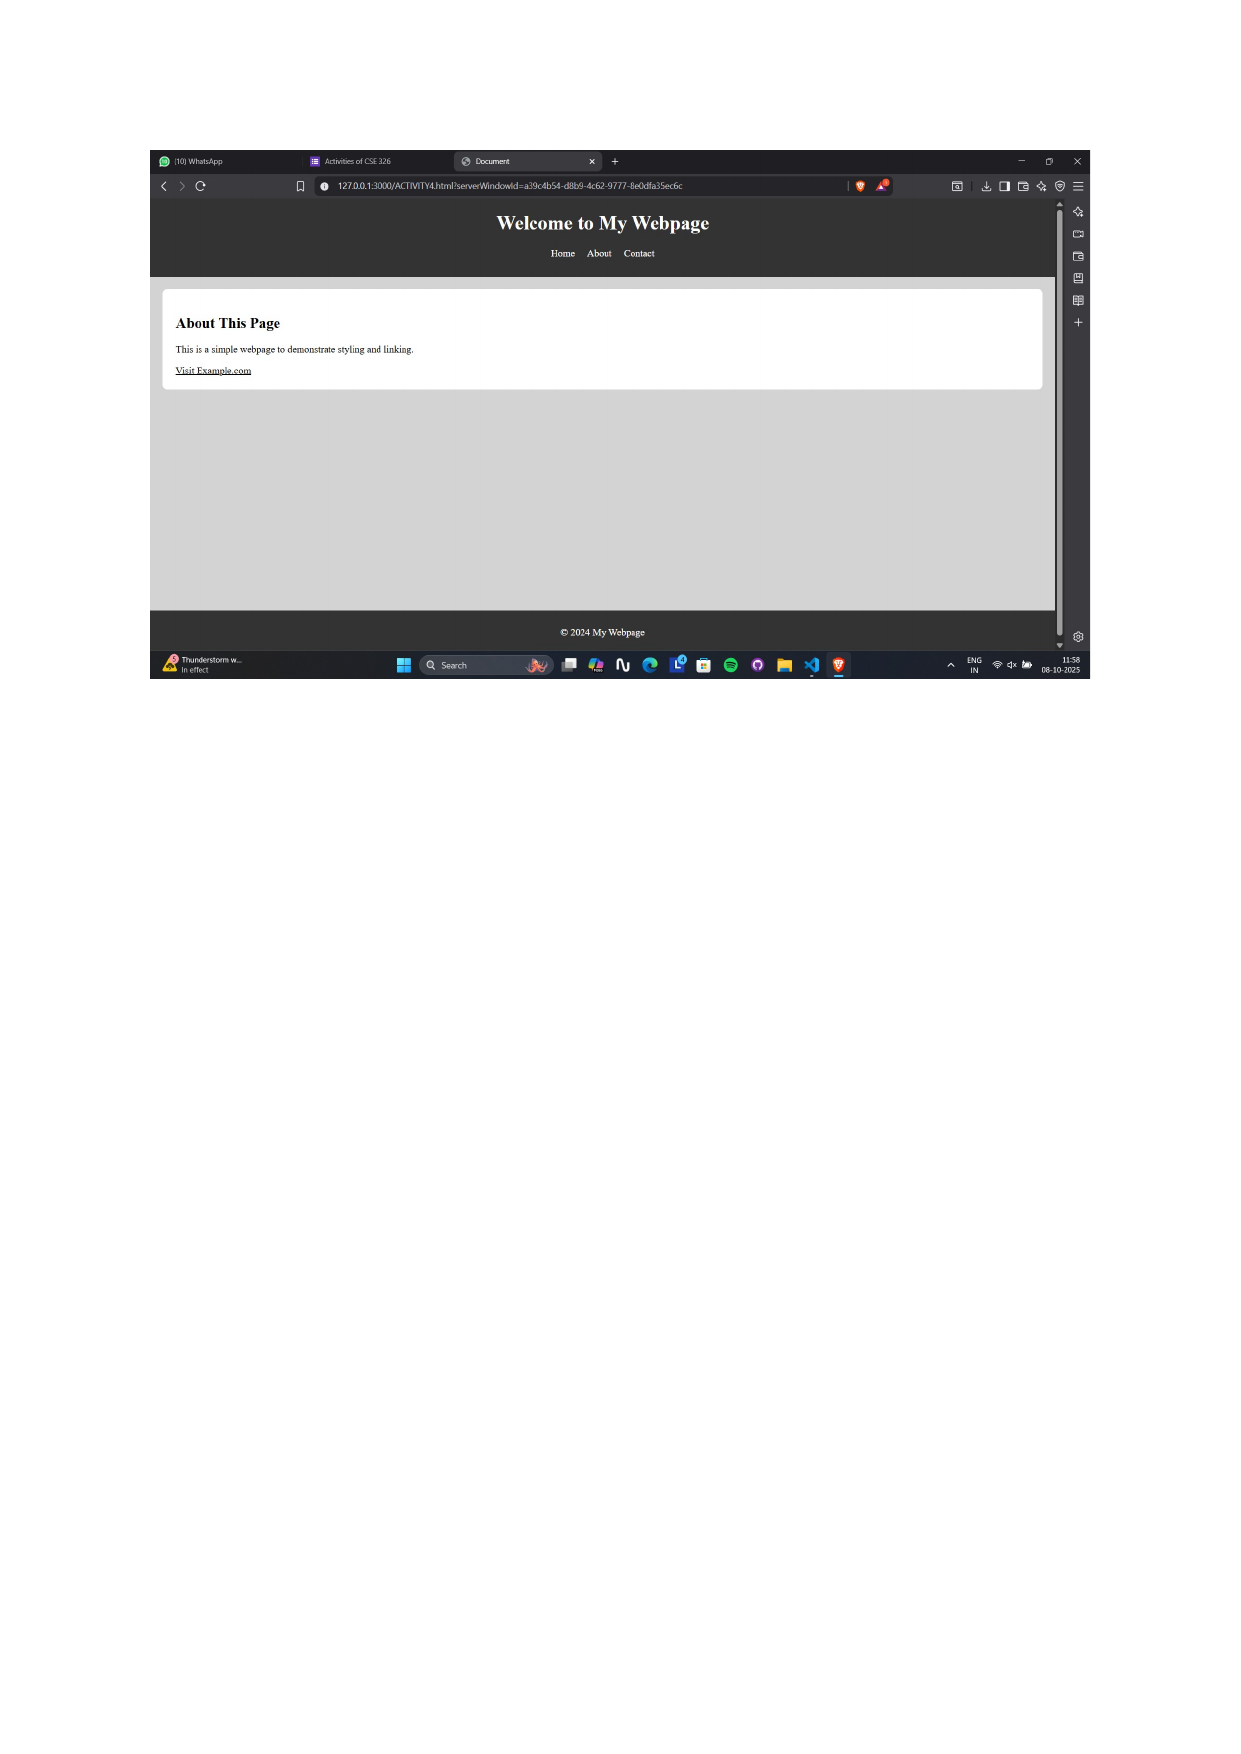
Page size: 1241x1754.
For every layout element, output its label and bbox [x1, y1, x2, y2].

picture [150, 150, 1091, 679]
